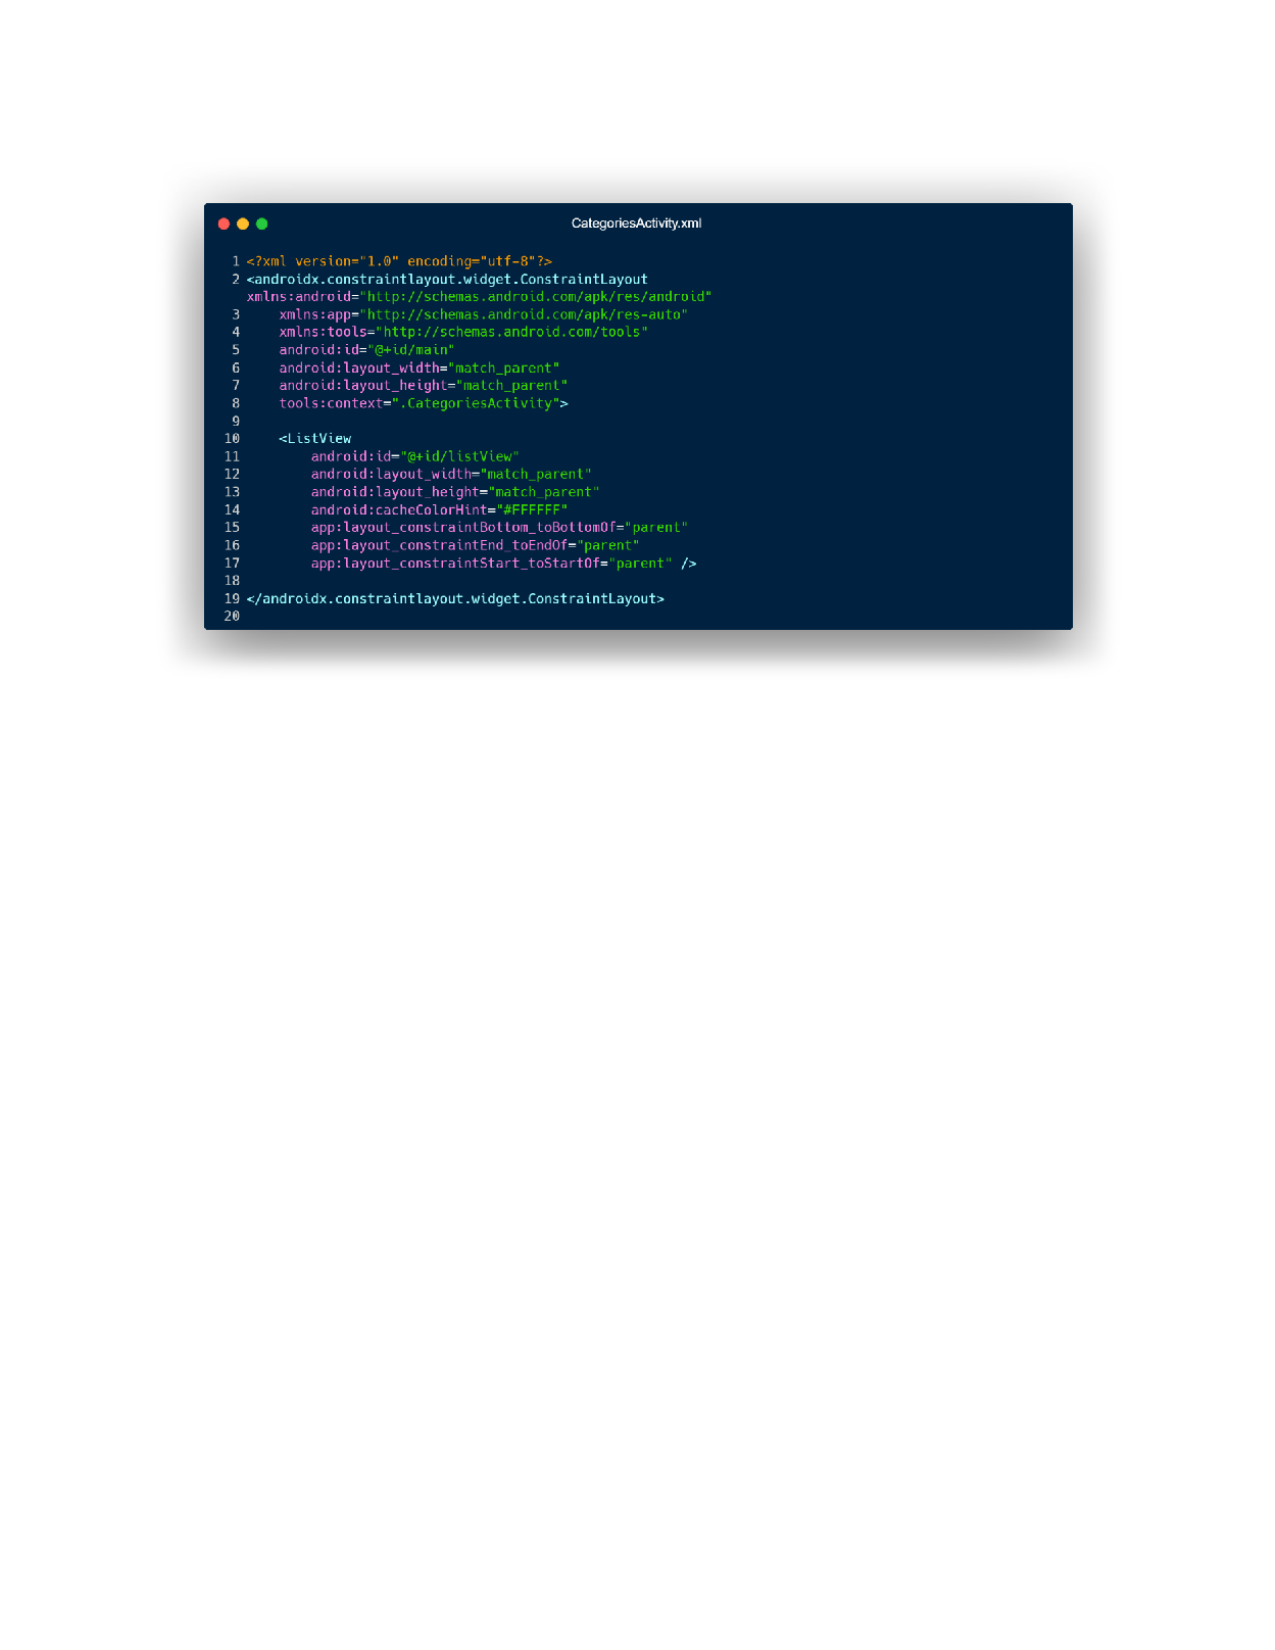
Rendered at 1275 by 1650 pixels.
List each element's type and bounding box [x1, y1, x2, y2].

picture [180, 179, 1096, 653]
